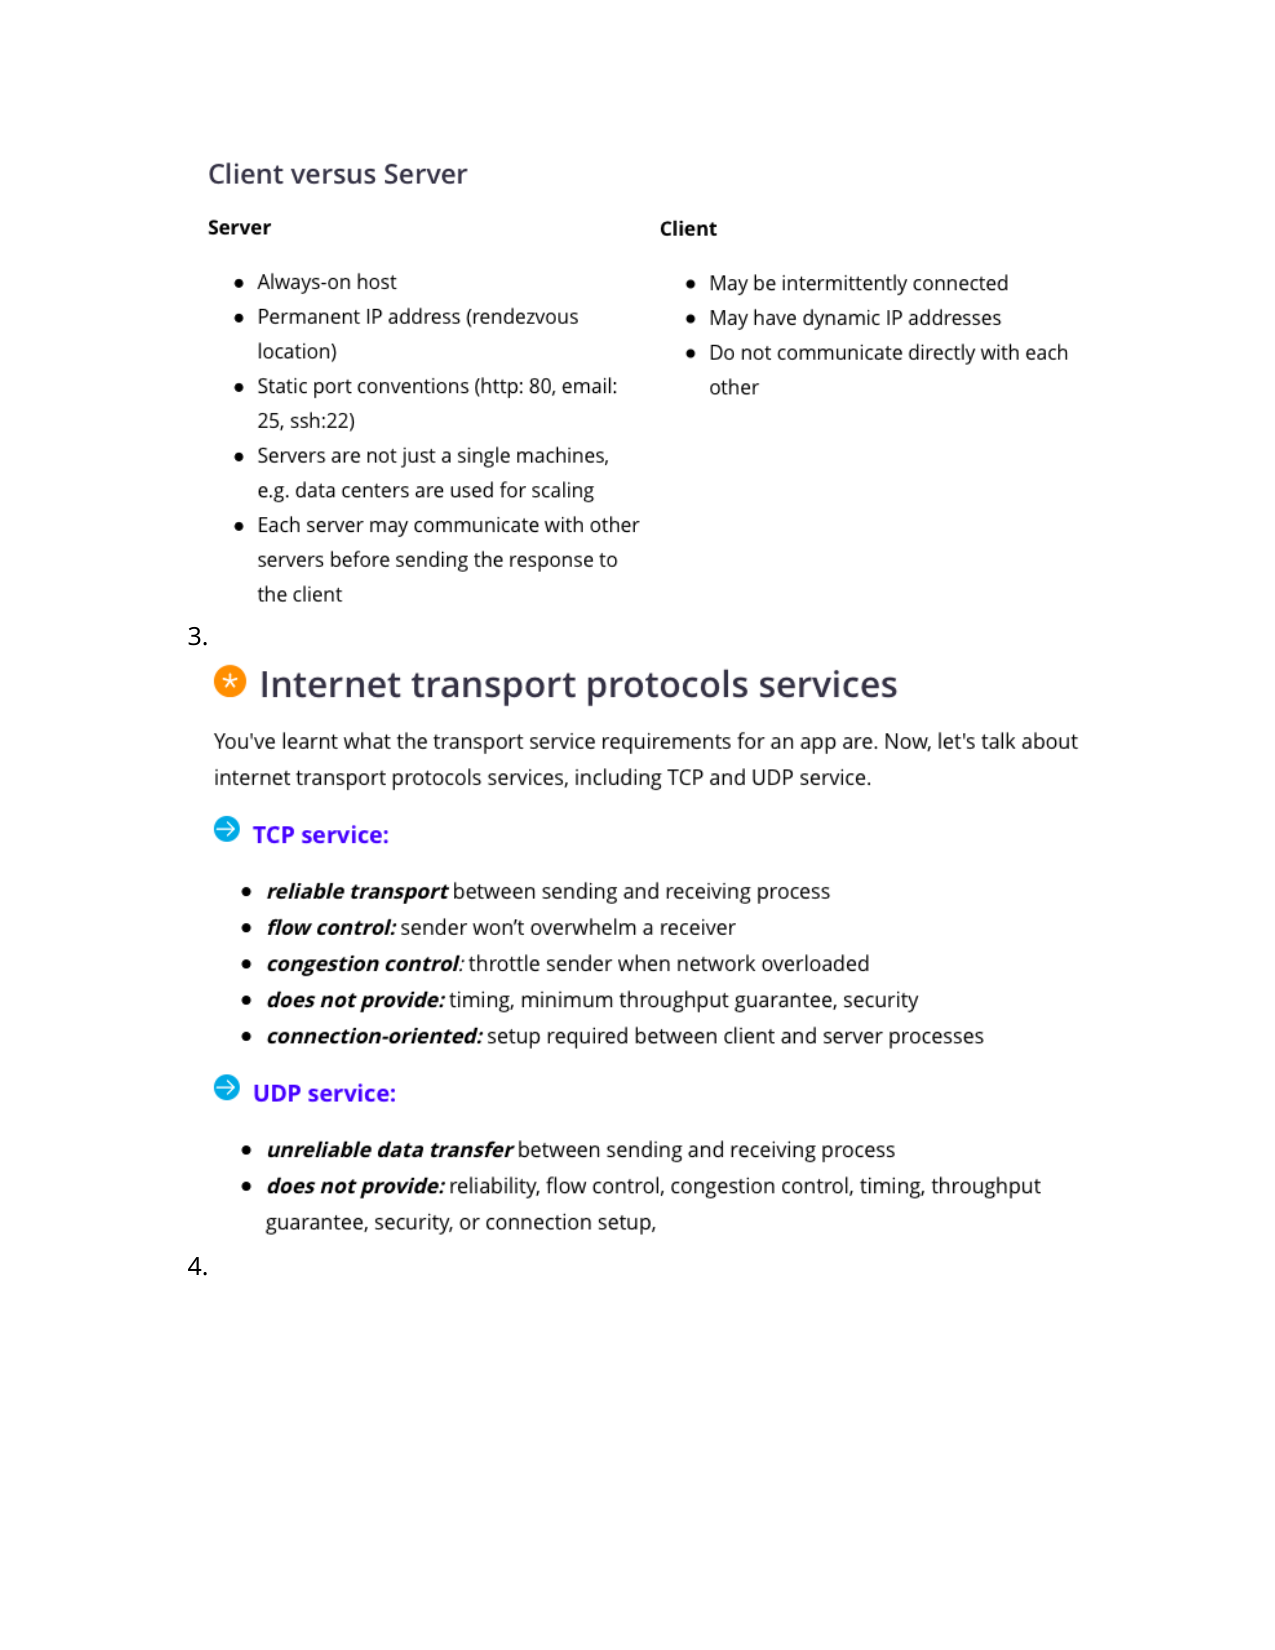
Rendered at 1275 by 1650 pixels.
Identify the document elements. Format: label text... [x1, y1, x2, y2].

picture [187, 150, 1088, 619]
text 4. [187, 1249, 1087, 1283]
picture [187, 652, 1086, 1249]
text 3. [187, 619, 1087, 652]
